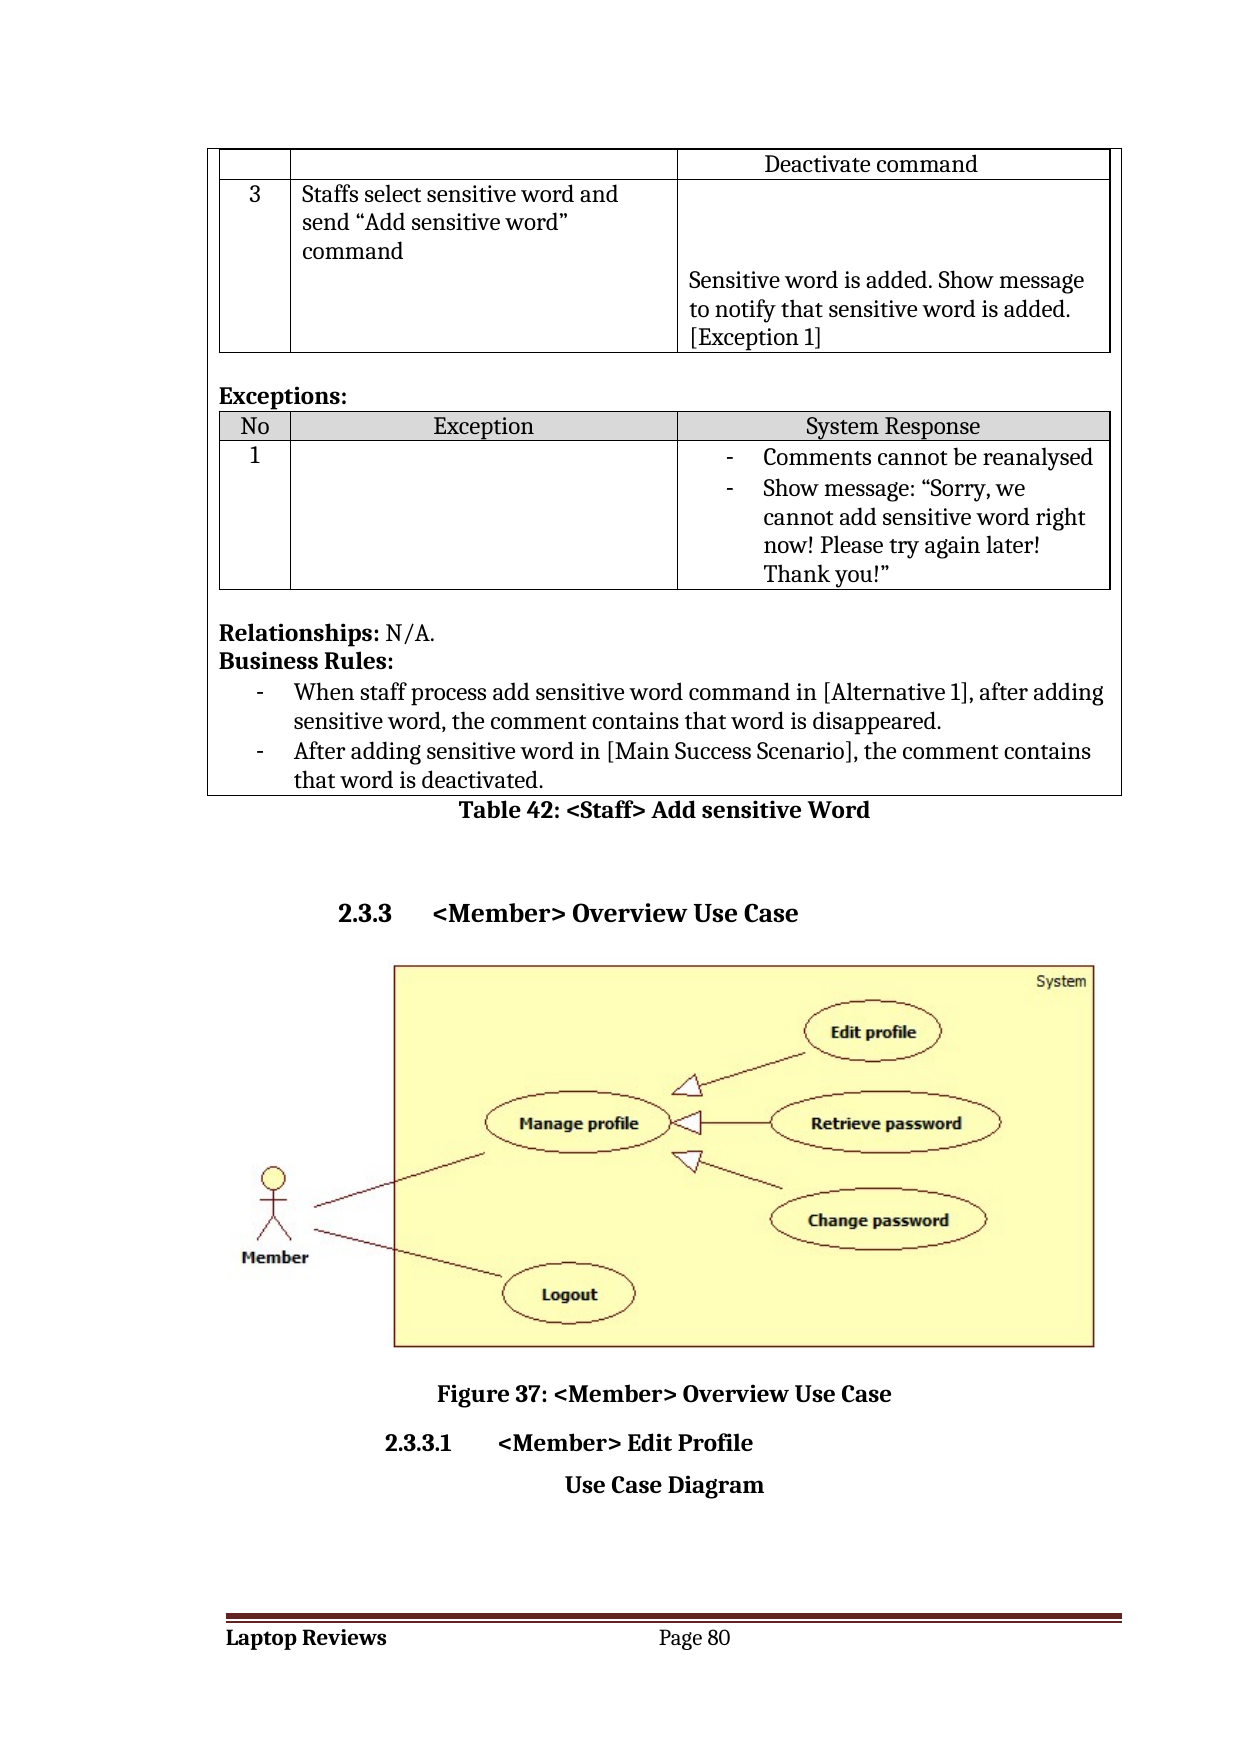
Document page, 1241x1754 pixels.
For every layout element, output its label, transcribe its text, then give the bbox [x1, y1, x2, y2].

subtitle Use Case Diagram [207, 1471, 1122, 1499]
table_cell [208, 149, 1121, 794]
picture [206, 937, 1123, 1376]
subtitle <Member> Overview Use Case [338, 898, 1122, 929]
text Table 42: <Staff> Add sensitive Word [207, 796, 1122, 824]
subtitle <Member> Edit Profile [385, 1429, 1122, 1458]
text Figure 37: <Member> Overview Use Case [207, 1380, 1122, 1408]
